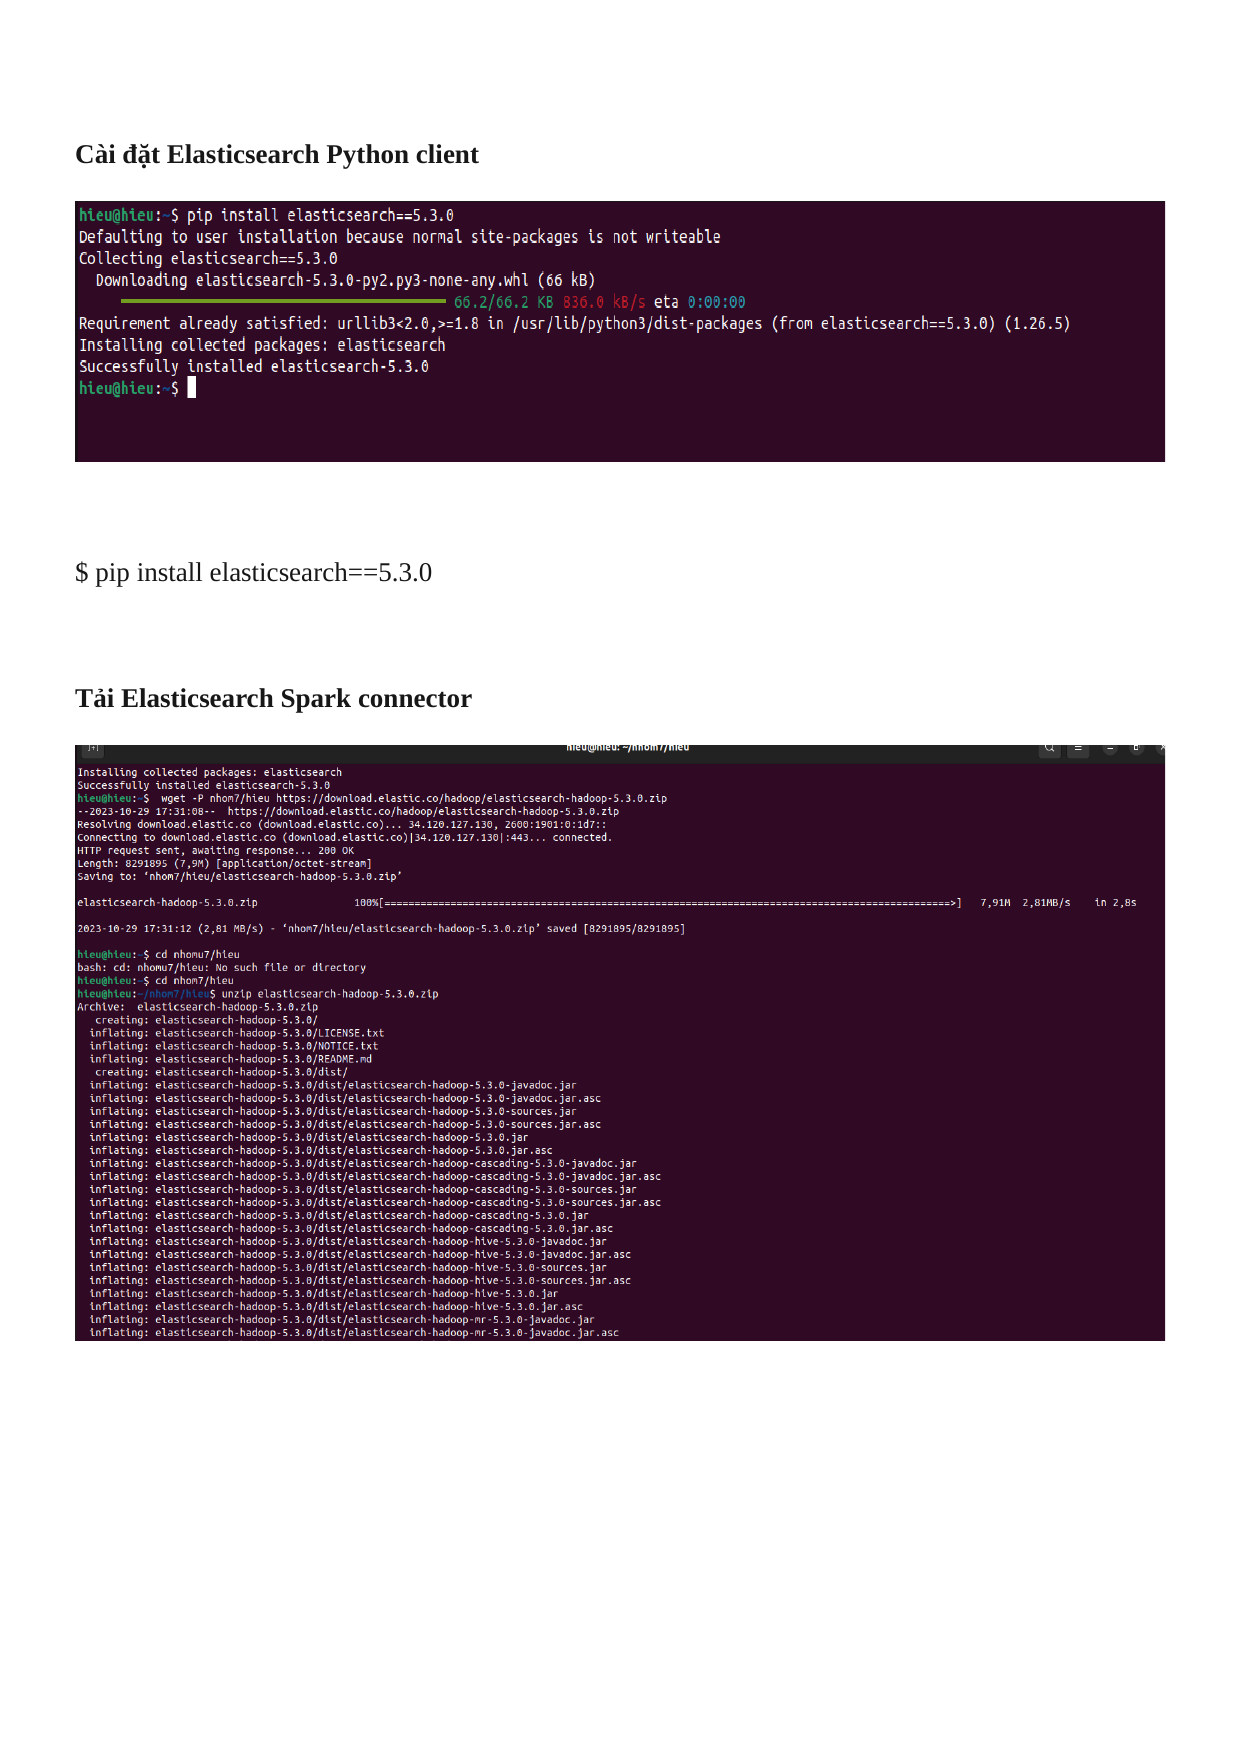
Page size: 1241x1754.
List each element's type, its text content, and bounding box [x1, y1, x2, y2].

text Cài đặt Elasticsearch Python client [75, 138, 1165, 169]
text Tải Elasticsearch Spark connector [75, 682, 1165, 713]
picture [75, 745, 1166, 1341]
picture [75, 201, 1166, 462]
text $ pip install elasticsearch==5.3.0 [75, 556, 1165, 587]
